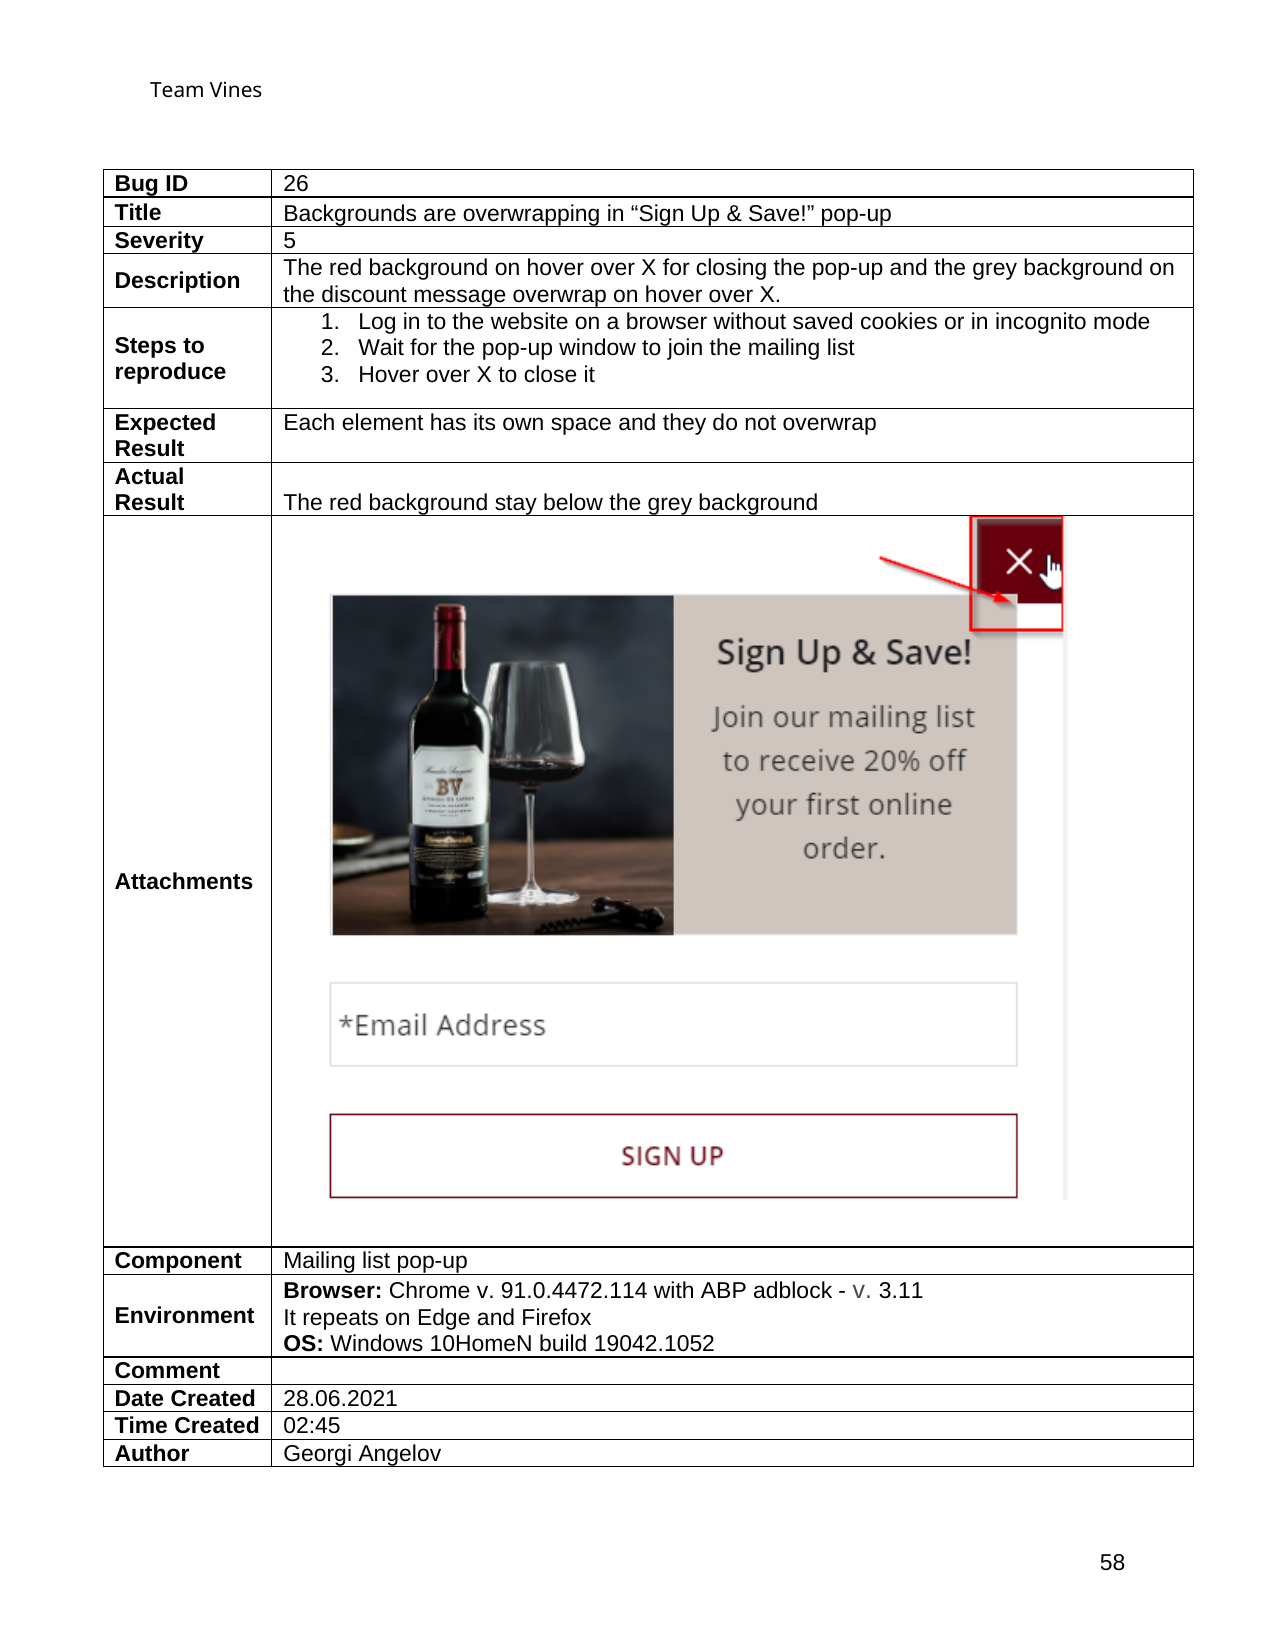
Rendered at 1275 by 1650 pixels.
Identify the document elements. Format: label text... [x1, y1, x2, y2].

table_cell Author [104, 1440, 271, 1466]
table_cell [272, 1358, 1193, 1384]
picture [283, 516, 1068, 1200]
table_cell Steps to reproduce [104, 308, 271, 408]
table_cell Severity [104, 227, 271, 253]
table_cell 02:45 [272, 1412, 1193, 1438]
table_cell Comment [104, 1358, 271, 1384]
table_header 26 [272, 170, 1193, 196]
table_cell 28.06.2021 [272, 1385, 1193, 1411]
table_cell Log in to the website on a browser without saved cookies or in incognito mode Wait for the pop-up window to join the mailing list Hover over X to close it [272, 308, 1193, 408]
table_cell Each element has its own space and they do not overwrap [272, 409, 1193, 462]
table_cell 5 [272, 227, 1193, 253]
table_cell Title [104, 198, 271, 226]
table_cell Attachments [104, 516, 271, 1246]
table_cell Time Created [104, 1412, 271, 1438]
table_cell Actual Result [104, 463, 271, 515]
table_cell Mailing list pop-up [272, 1248, 1193, 1274]
table_cell The red background stay below the grey background [272, 463, 1193, 515]
table_cell Expected Result [104, 409, 271, 462]
table_cell Component [104, 1248, 271, 1274]
table_header Bug ID [104, 170, 271, 196]
table_cell Environment [104, 1275, 271, 1356]
table_cell Browser: Chrome v. 91.0.4472.114 with ABP adblock - v. 3.11 It repeats on Edge and Firefox OS: Windows 10HomeN build 19042.1052 [272, 1275, 1193, 1356]
table_cell The red background on hover over X for closing the pop-up and the grey background on the discount message overwrap on hover over X. [272, 254, 1193, 307]
table_cell Georgi Angelov [272, 1440, 1193, 1466]
table_cell Backgrounds are overwrapping in “Sign Up & Save!” pop-up [272, 198, 1193, 226]
table_cell [272, 516, 1193, 1246]
table_cell Date Created [104, 1385, 271, 1411]
table_cell Description [104, 254, 271, 307]
